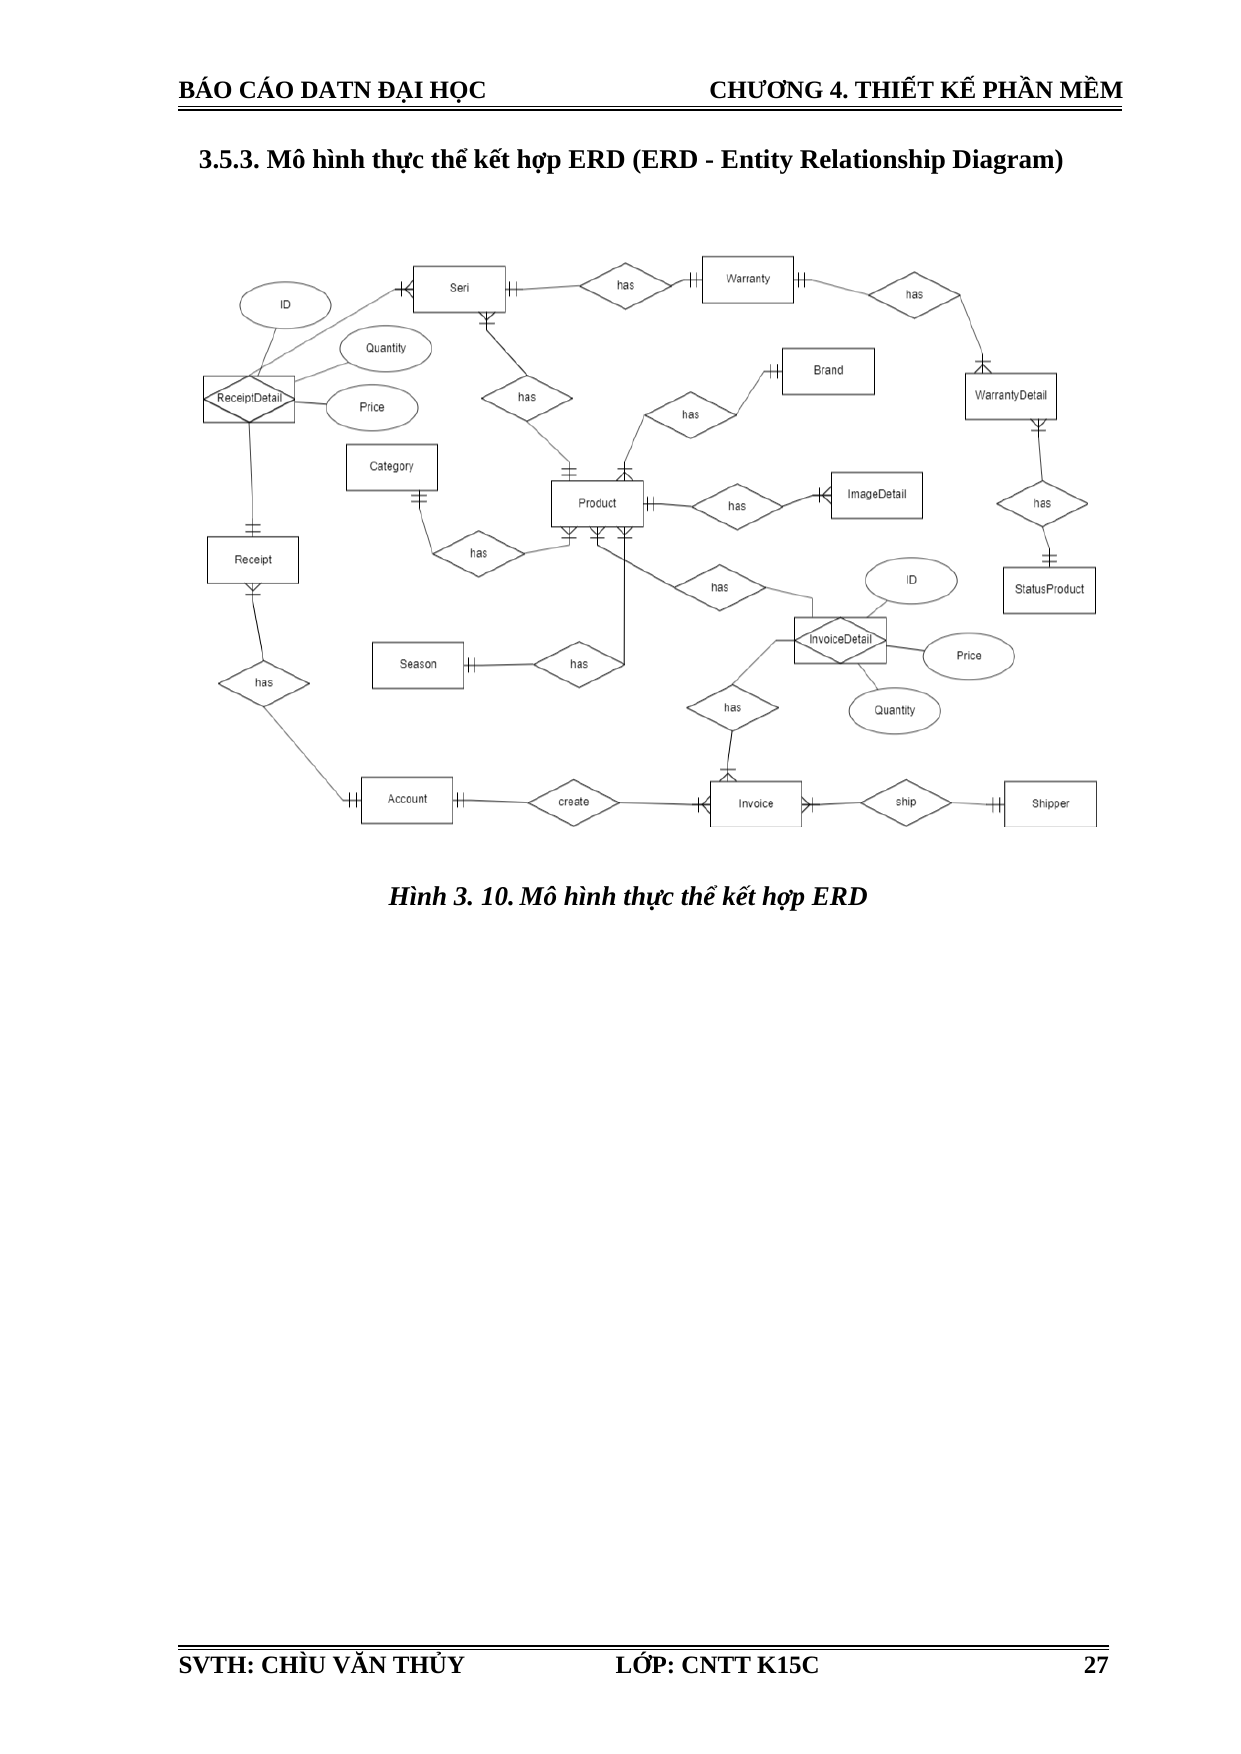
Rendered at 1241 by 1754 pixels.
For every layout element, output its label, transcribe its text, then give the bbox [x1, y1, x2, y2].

subtitle 3.5.3. Mô hình thực thể kết hợp ERD (ERD - Entity Relationship Diagram) [178, 143, 1122, 174]
text Hình 3. 10. Mô hình thực thể kết hợp ERD [178, 880, 1122, 911]
picture [178, 231, 1119, 851]
